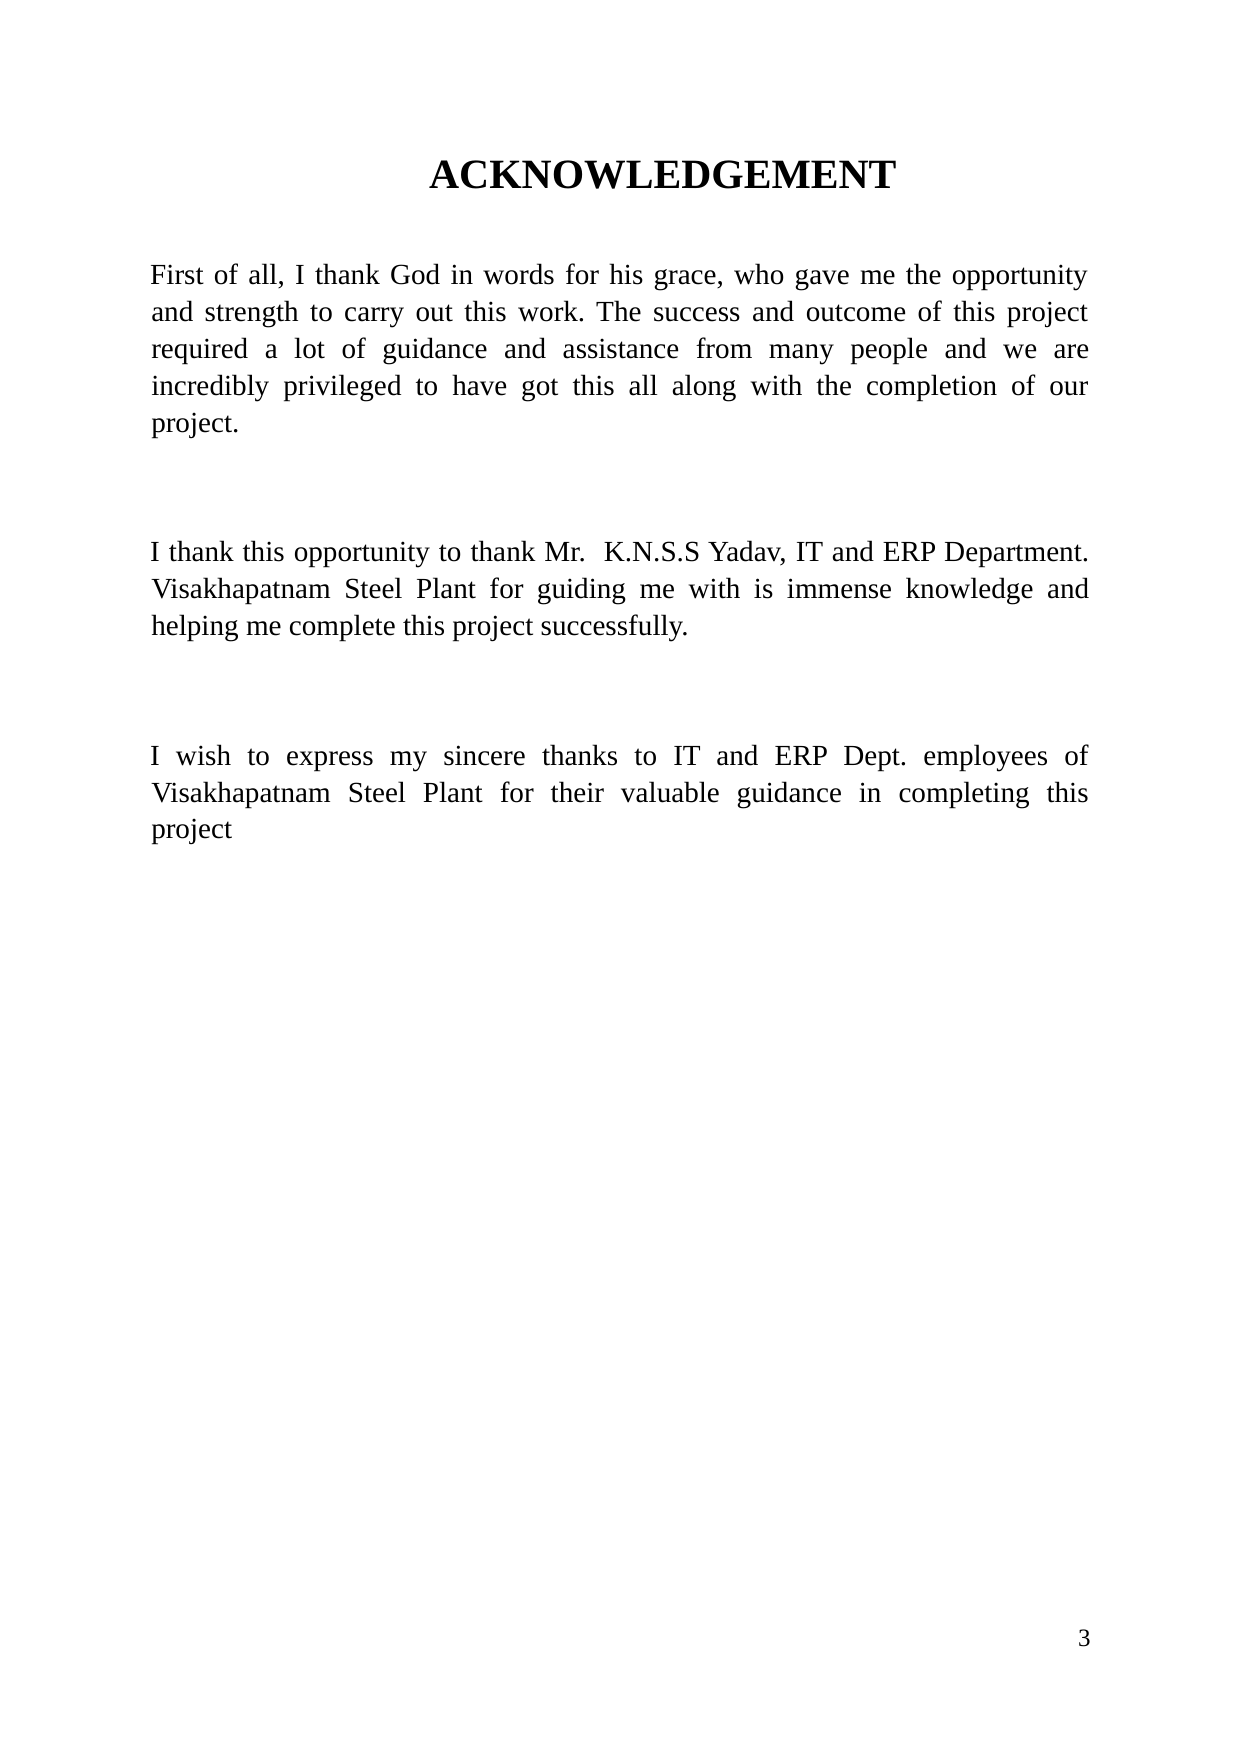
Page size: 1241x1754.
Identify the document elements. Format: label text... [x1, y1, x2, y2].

text First of all, I thank God in words for his grace, who gave me the opportunity and strength to carry out this work. The success and outcome of this project required a lot of guidance and assistance from many people and we are incredibly privileged to have got this all along with the completion of our project. [150, 257, 1090, 438]
text ACKNOWLEDGEMENT [150, 150, 1090, 198]
text I wish to express my sincere thanks to IT and ERP Dept. employees of Visakhapatnam Steel Plant for their valuable guidance in completing this project [150, 738, 1090, 845]
text I thank this opportunity to thank Mr. K.N.S.S Yadav, IT and ERP Department. Visakhapatnam Steel Plant for guiding me with is immense knowledge and helping me complete this project successfully. [150, 534, 1090, 642]
